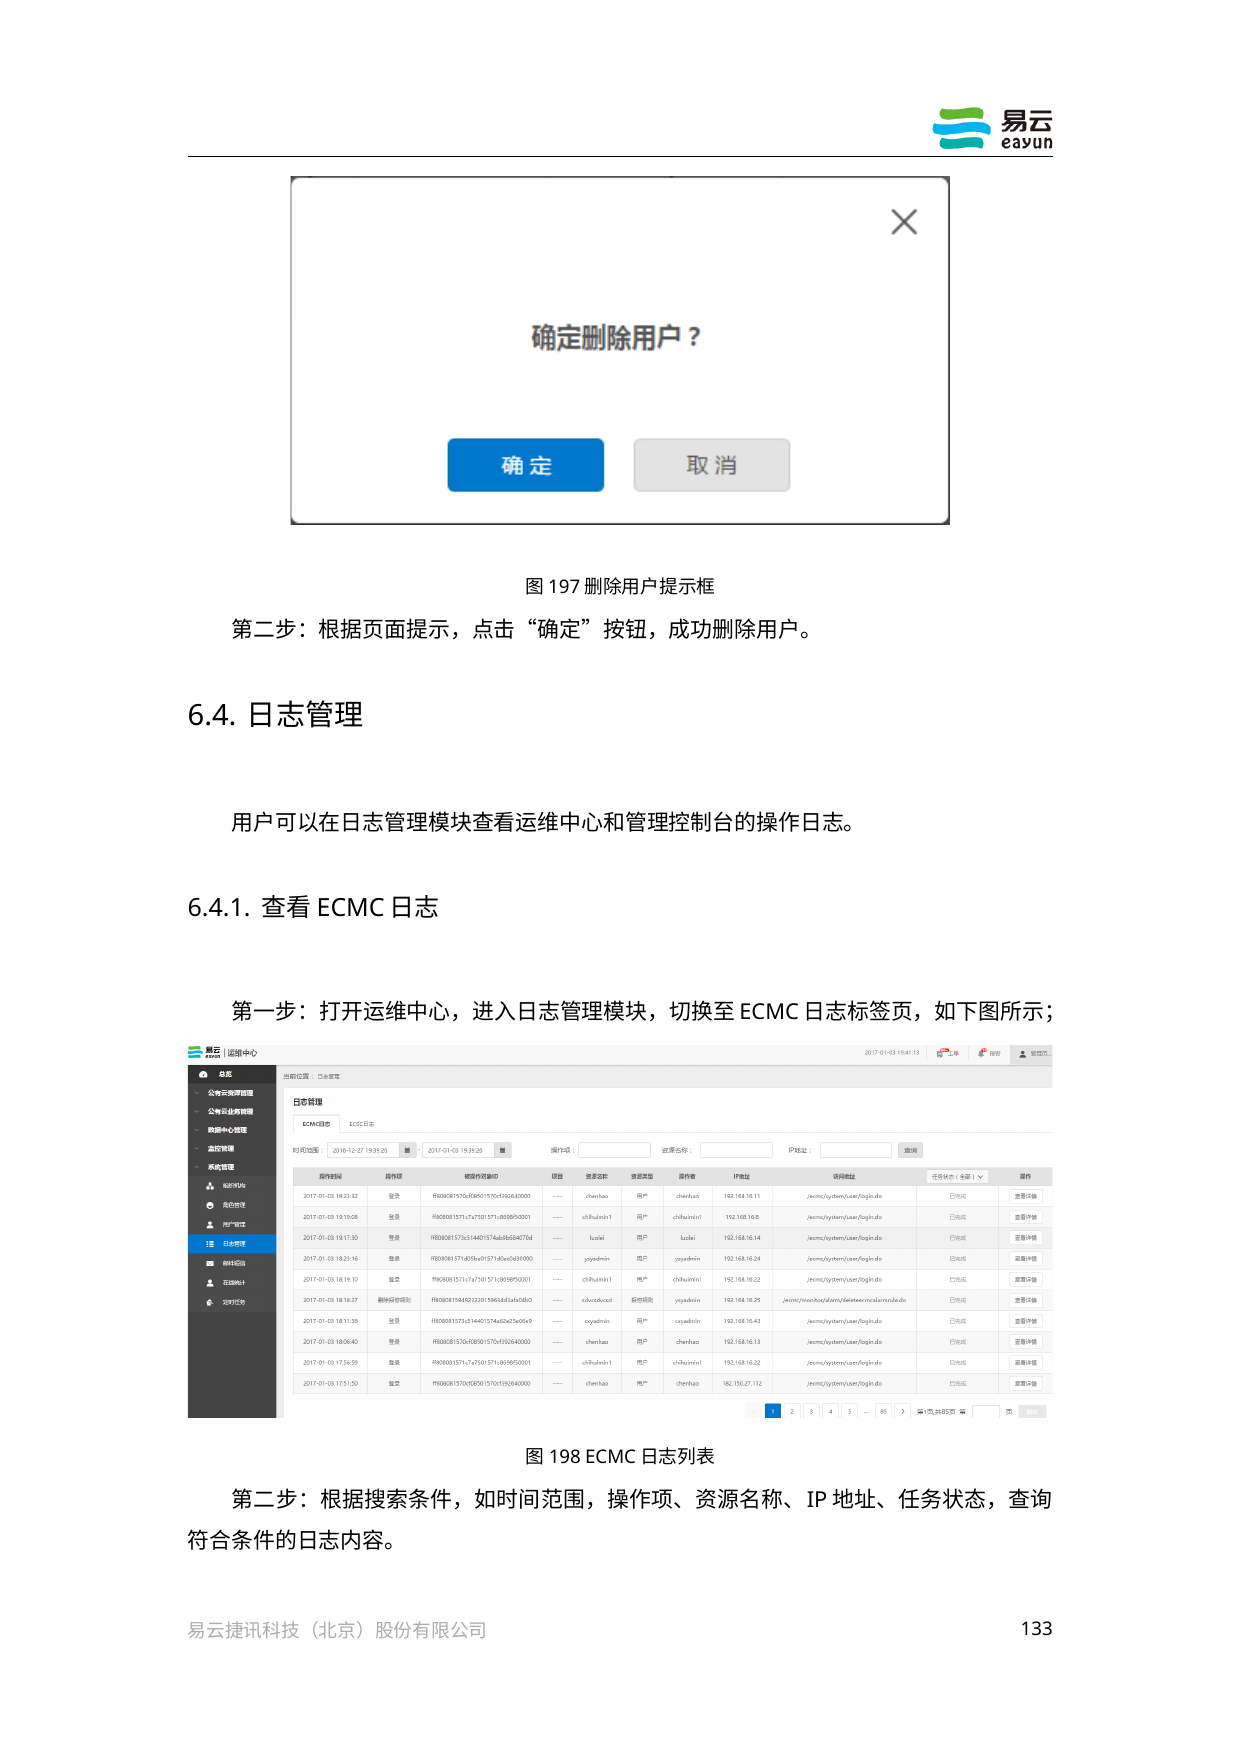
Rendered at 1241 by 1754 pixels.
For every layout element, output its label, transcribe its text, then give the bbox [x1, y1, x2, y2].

subtitle 查看ECMC日志 [187, 872, 1053, 939]
picture [290, 176, 950, 525]
picture [932, 97, 1053, 156]
text 用户可以在日志管理模块查看运维中心和管理控制台的操作日志。 [187, 804, 1053, 838]
subtitle 日志管理 [187, 678, 1053, 746]
text 图 198 ECMC日志列表 [187, 1439, 1053, 1473]
text 图 197 删除用户提示框 [187, 569, 1053, 603]
picture [187, 1045, 1053, 1418]
text 第二步：根据搜索条件，如时间范围，操作项、资源名称、IP地址、任务状态，查询符合条件的日志内容。 [187, 1481, 1053, 1556]
text 第一步：打开运维中心，进入日志管理模块，切换至ECMC日志标签页，如下图所示； [187, 993, 1053, 1027]
text 第二步：根据页面提示，点击“确定”按钮，成功删除用户。 [187, 611, 1053, 645]
